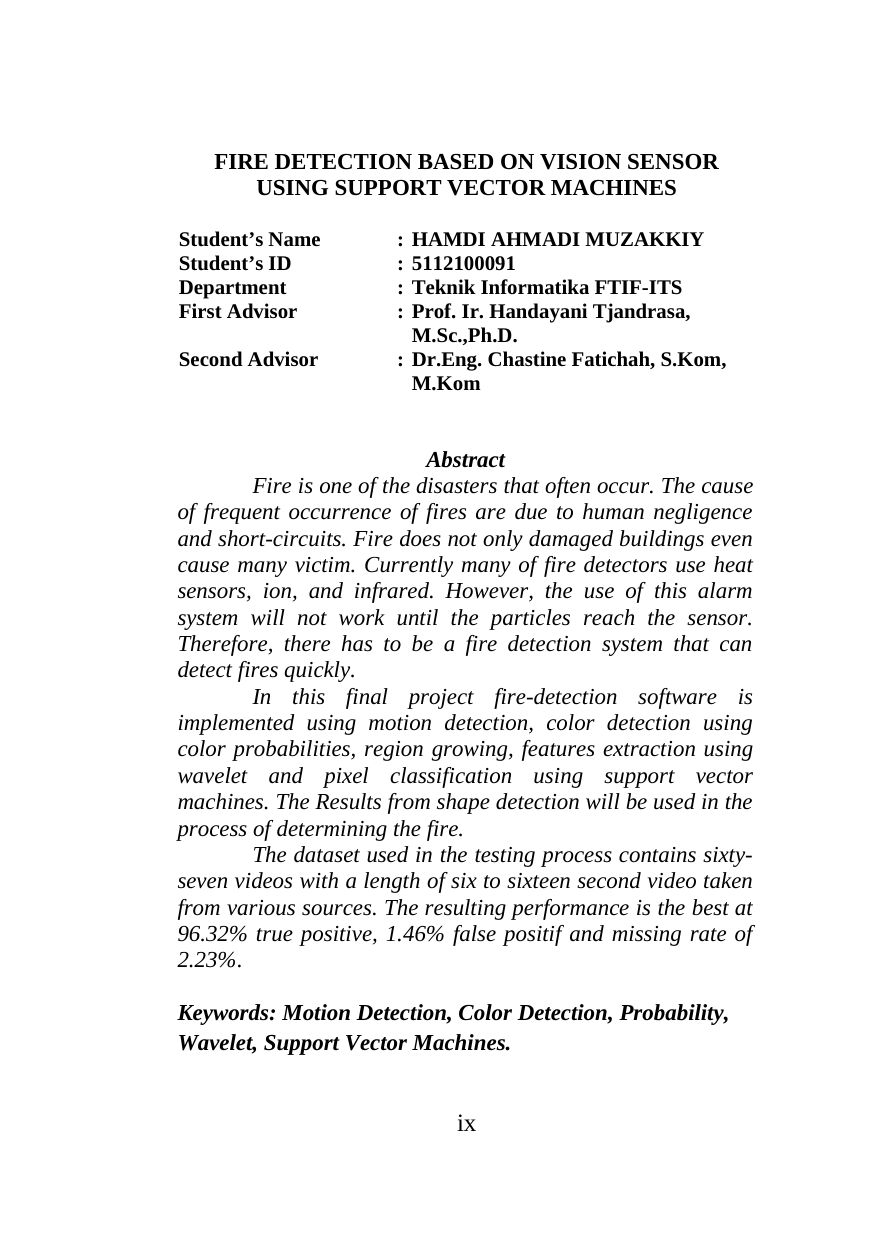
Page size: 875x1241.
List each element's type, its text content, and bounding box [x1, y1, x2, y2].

table_cell Department [177, 275, 395, 299]
table_cell : [395, 347, 410, 419]
table_cell : [395, 299, 410, 347]
table_cell Prof. Ir. Handayani Tjandrasa, M.Sc.,Ph.D. [410, 299, 756, 347]
table_cell First Advisor [177, 299, 395, 347]
table_header Student’s Name [177, 227, 395, 251]
table_cell : [395, 275, 410, 299]
text Keywords: Motion Detection, Color Detection, Probability, Wavelet, Support Vector Machines. [177, 999, 756, 1056]
text FIRE DETECTION BASED ON VISION SENSOR USING SUPPORT VECTOR MACHINES [177, 148, 756, 200]
subtitle Abstract [177, 446, 756, 472]
table_cell : [395, 251, 410, 275]
table_cell Student’s ID [177, 251, 395, 275]
table_header : [395, 227, 410, 251]
text The dataset used in the testing process contains sixty-seven videos with a length of six to sixteen second video taken from various sources. The resulting performance is the best at 96.32% true positive, 1.46% false positif and missing rate of 2.23%. [177, 841, 756, 973]
table_cell Second Advisor [177, 347, 395, 419]
table_header HAMDI AHMADI MUZAKKIY [410, 227, 756, 251]
table_cell 5112100091 [410, 251, 756, 275]
table_cell Teknik Informatika FTIF-ITS [410, 275, 756, 299]
text In this final project fire-detection software is implemented using motion detection, color detection using color probabilities, region growing, features extraction using wavelet and pixel classification using support vector machines. The Results from shape detection will be used in the process of determining the fire. [177, 683, 756, 841]
table_cell Dr.Eng. Chastine Fatichah, S.Kom, M.Kom [410, 347, 756, 419]
text Fire is one of the disasters that often occur. The cause of frequent occurrence of fires are due to human negligence and short-circuits. Fire does not only damaged buildings even cause many victim. Currently many of fire detectors use heat sensors, ion, and infrared. However, the use of this alarm system will not work until the particles reach the sensor. Therefore, there has to be a fire detection system that can detect fires quickly. [177, 472, 756, 683]
